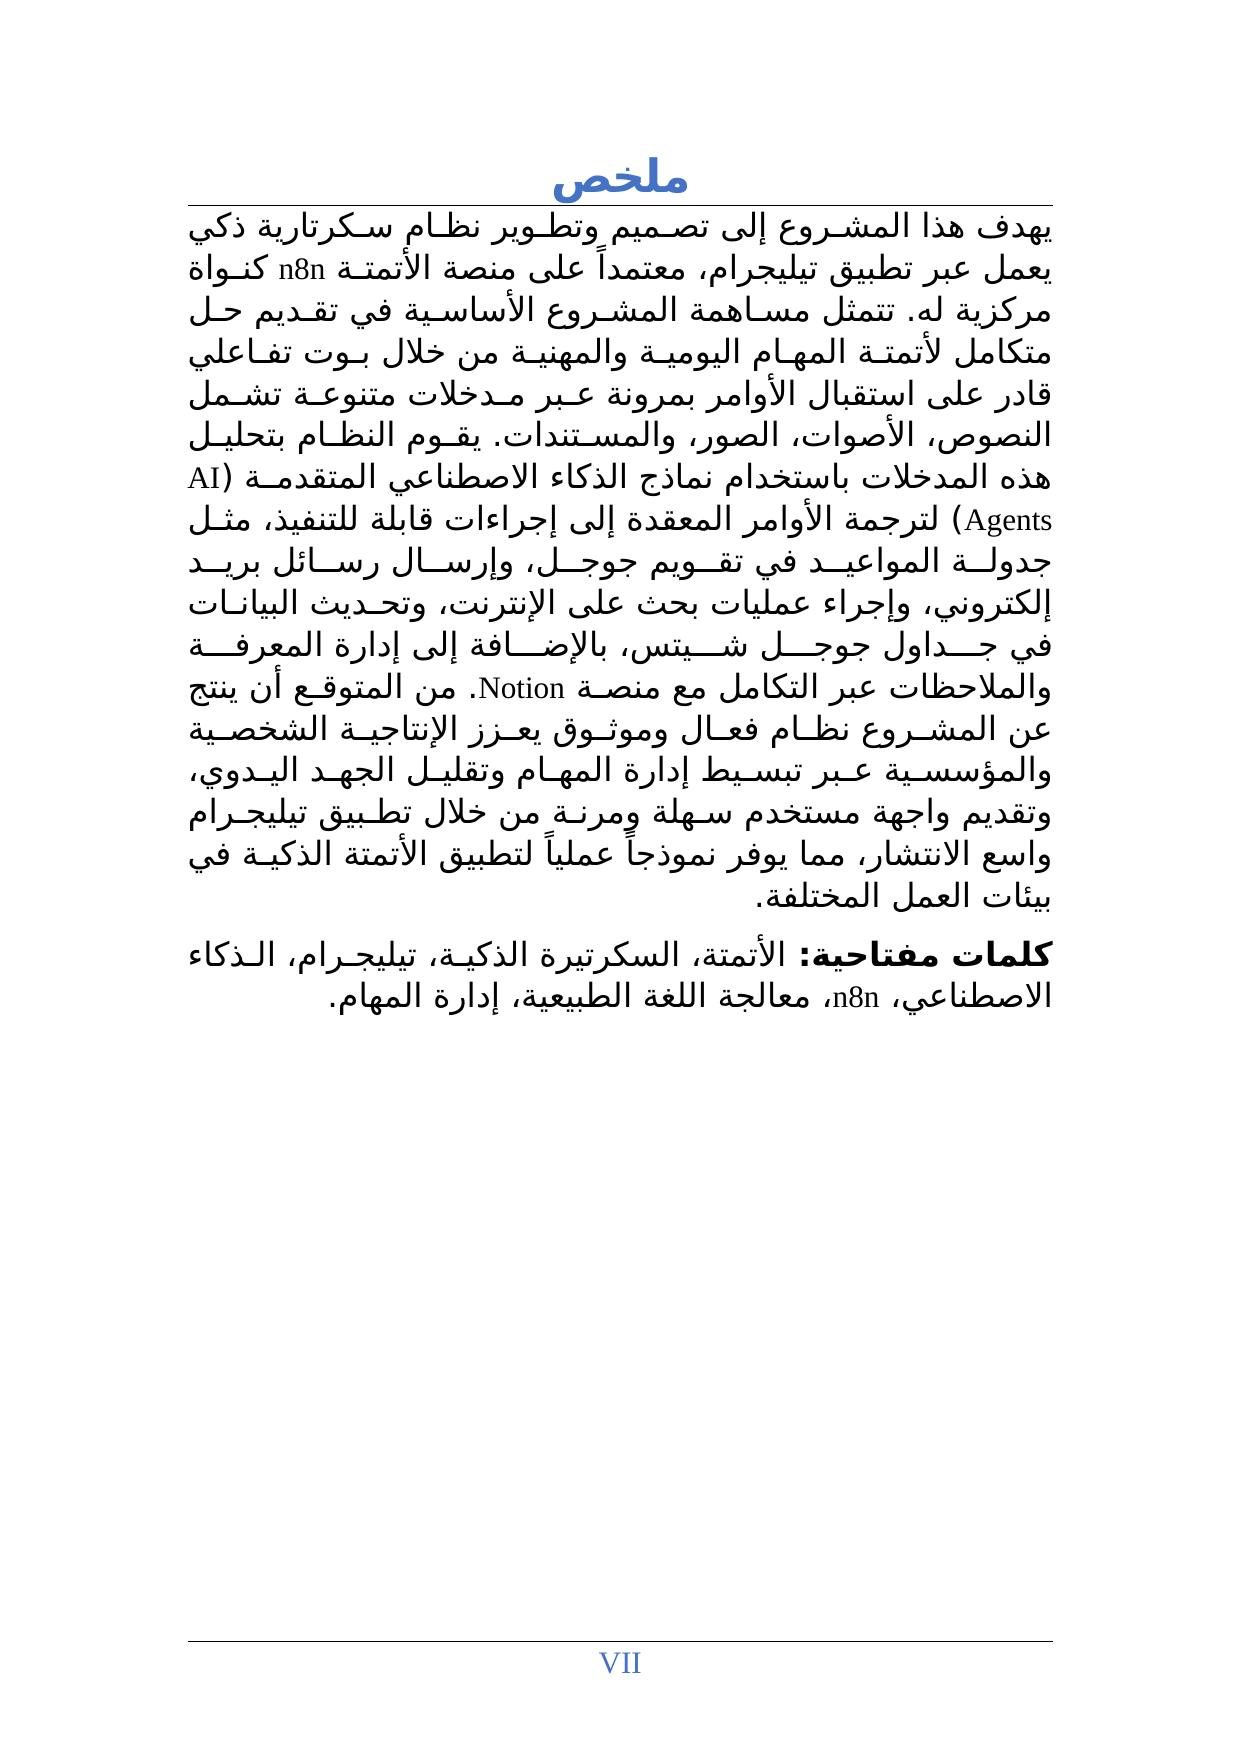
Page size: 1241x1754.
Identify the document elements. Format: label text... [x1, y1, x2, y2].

text كلمات مفتاحية: الأتمتة، السكرتيرة الذكية، تيليجرام، الذكاء الاصطناعي، n8n، معالجة اللغة الطبيعية، إدارة المهام. [187, 935, 1053, 1016]
text يهدف هذا المشروع إلى تصميم وتطوير نظام سكرتارية ذكي يعمل عبر تطبيق تيليجرام، معتمداً على منصة الأتمتة n8n كنواة مركزية له. تتمثل مساهمة المشروع الأساسية في تقديم حل متكامل لأتمتة المهام اليومية والمهنية من خلال بوت تفاعلي قادر على استقبال الأوامر بمرونة عبر مدخلات متنوعة تشمل النصوص، الأصوات، الصور، والمستندات. يقوم النظام بتحليل هذه المدخلات باستخدام نماذج الذكاء الاصطناعي المتقدمة (AI Agents) لترجمة الأوامر المعقدة إلى إجراءات قابلة للتنفيذ، مثل جدولة المواعيد في تقويم جوجل، وإرسال رسائل بريد إلكتروني، وإجراء عمليات بحث على الإنترنت، وتحديث البيانات في جداول جوجل شيتس، بالإضافة إلى إدارة المعرفة والملاحظات عبر التكامل مع منصة Notion. من المتوقع أن ينتج عن المشروع نظام فعال وموثوق يعزز الإنتاجية الشخصية والمؤسسية عبر تبسيط إدارة المهام وتقليل الجهد اليدوي، وتقديم واجهة مستخدم سهلة ومرنة من خلال تطبيق تيليجرام واسع الانتشار، مما يوفر نموذجاً عملياً لتطبيق الأتمتة الذكية في بيئات العمل المختلفة. [187, 206, 1053, 915]
text ملخص [187, 150, 1053, 206]
